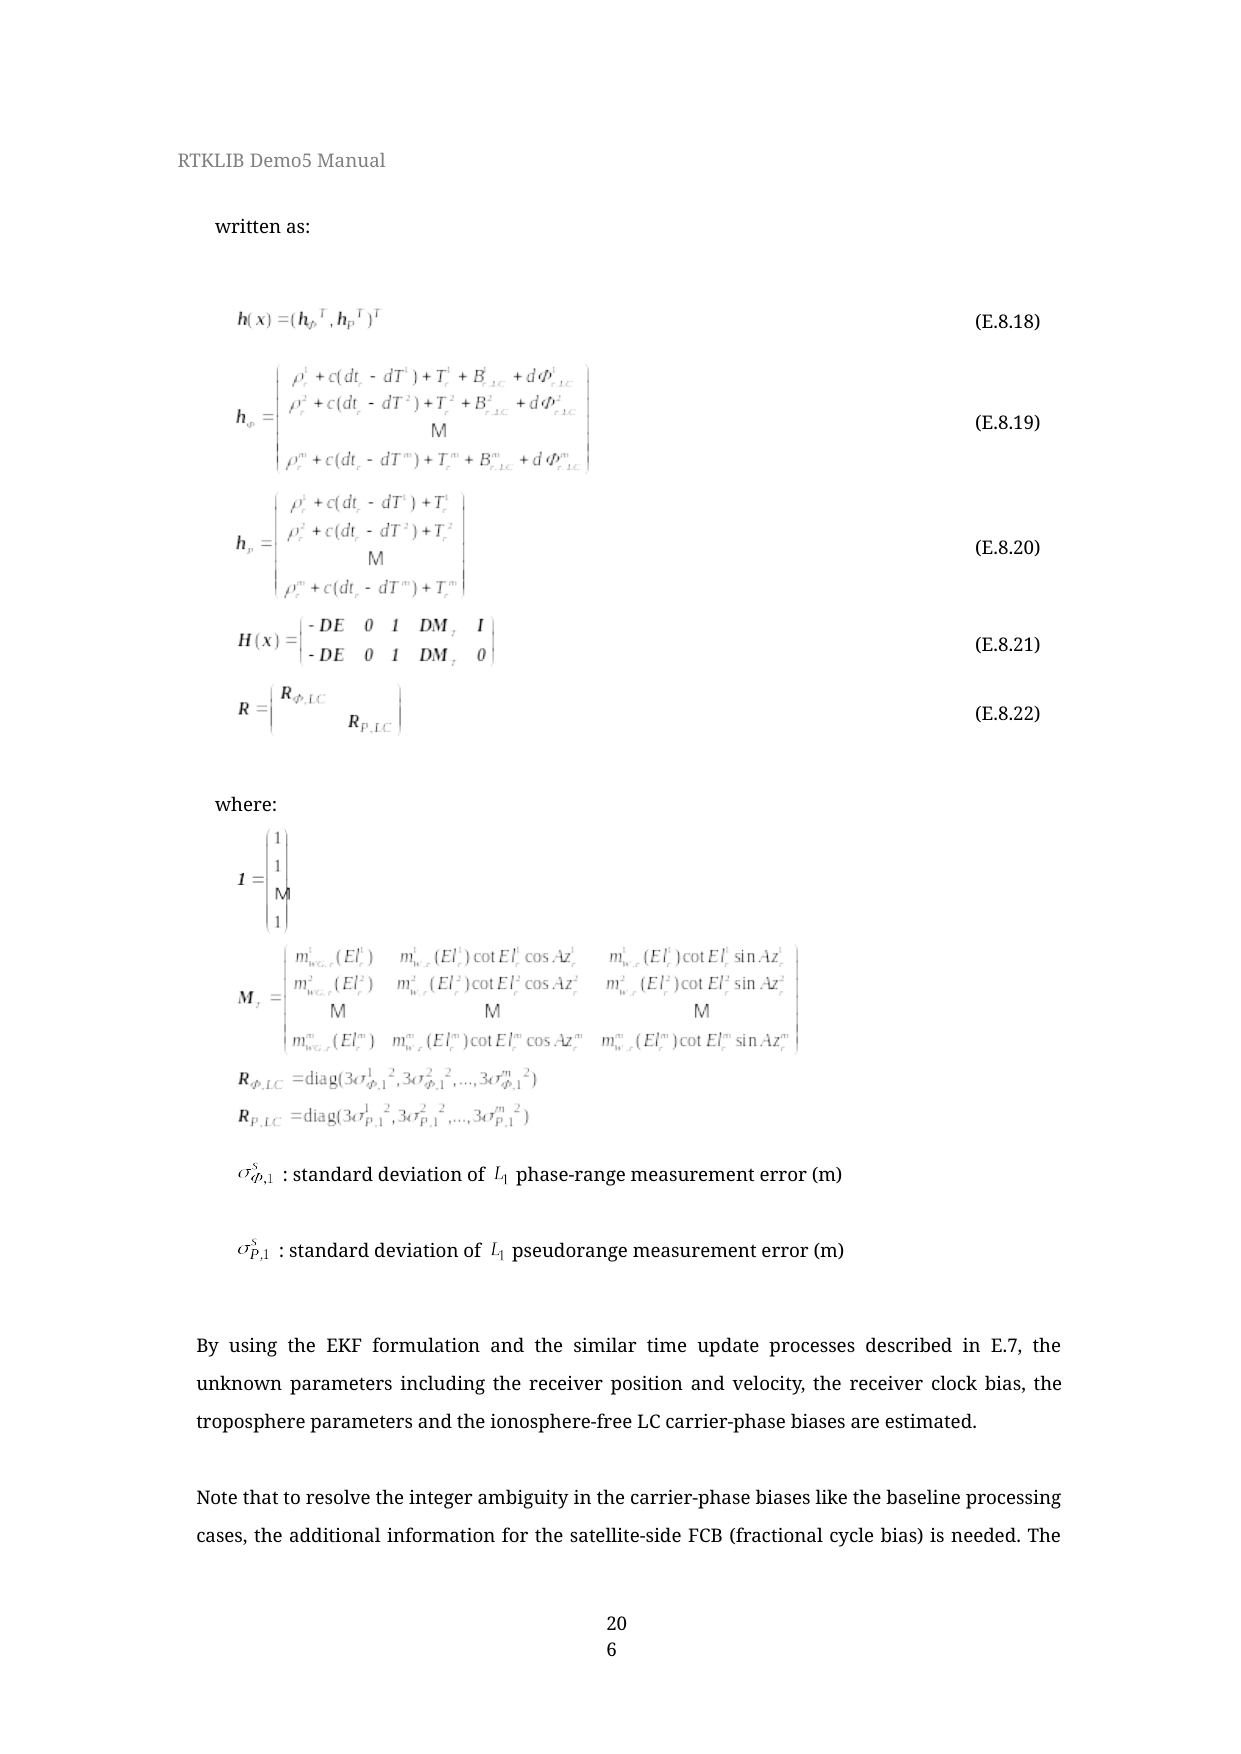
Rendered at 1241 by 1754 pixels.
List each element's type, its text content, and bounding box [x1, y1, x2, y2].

text By using the EKF formulation and the similar time update processes described in E.7, the unknown parameters including the receiver position and velocity, the receiver clock bias, the troposphere parameters and the ionosphere-free LC carrier-phase biases are estimated. [196, 1326, 1063, 1440]
text (E.8.22) [233, 678, 1063, 747]
list (E.8.21) [233, 610, 1063, 678]
list (E.8.19) [233, 359, 1063, 485]
list (E.8.20) [233, 485, 1063, 610]
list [215, 207, 1063, 245]
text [196, 1478, 1063, 1554]
list where: [215, 786, 1063, 823]
text (E.8.18) [233, 283, 1063, 359]
text : standard deviation of phase-range measurement error (m) [233, 1136, 1063, 1212]
text : standard deviation of pseudorange measurement error (m) [233, 1212, 1063, 1288]
